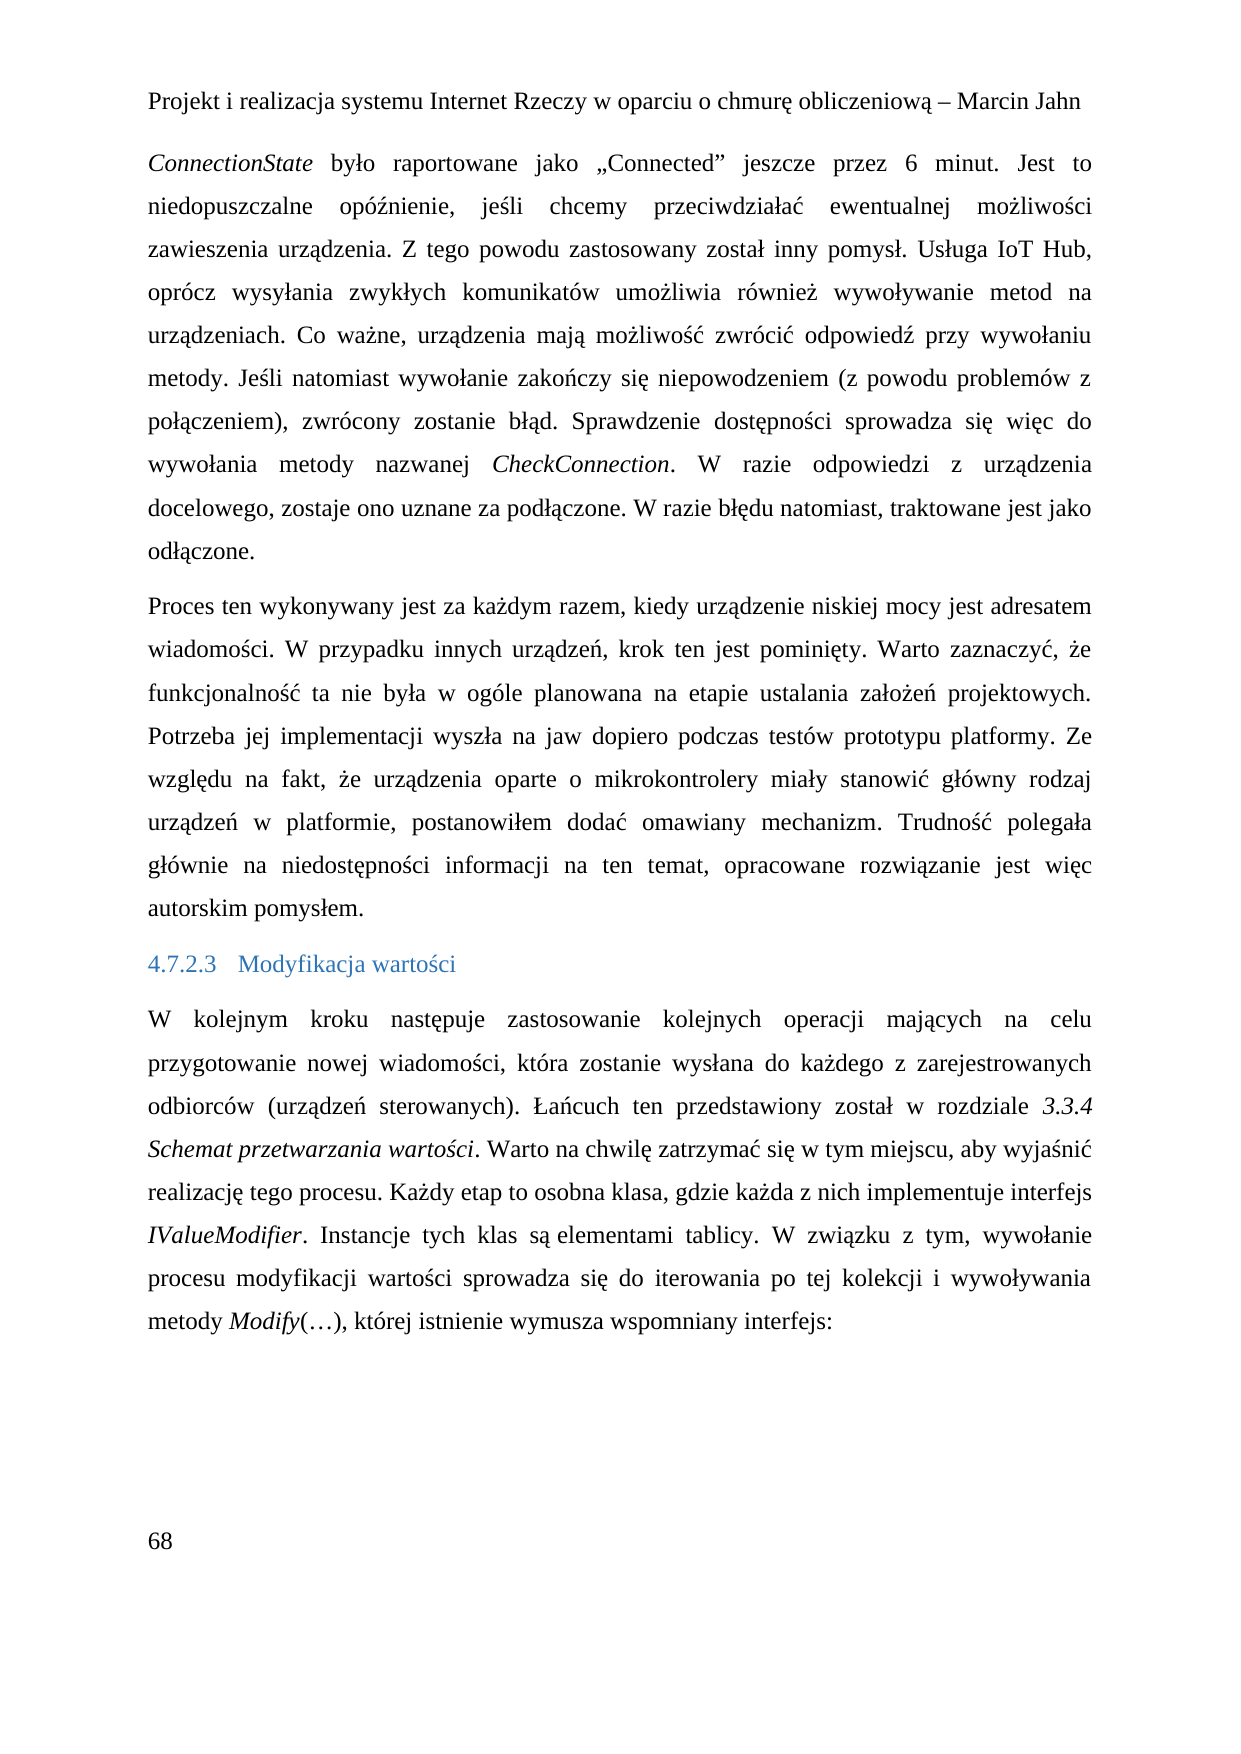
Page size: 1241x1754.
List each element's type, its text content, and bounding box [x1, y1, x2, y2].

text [148, 148, 1093, 564]
subtitle Modyfikacja wartości [148, 949, 1093, 978]
text Proces ten wykonywany jest za każdym razem, kiedy urządzenie niskiej mocy jest adresatem wiadomości. W przypadku innych urządzeń, krok ten jest pominięty. Warto zaznaczyć, że funkcjonalność ta nie była w ogóle planowana na etapie ustalania założeń projektowych. Potrzeba jej implementacji wyszła na jaw dopiero podczas testów prototypu platformy. Ze względu na fakt, że urządzenia oparte o mikrokontrolery miały stanowić główny rodzaj urządzeń w platformie, postanowiłem dodać omawiany mechanizm. Trudność polegała głównie na niedostępności informacji na ten temat, opracowane rozwiązanie jest więc autorskim pomysłem. [148, 591, 1093, 922]
text W kolejnym kroku następuje zastosowanie kolejnych operacji mających na celu przygotowanie nowej wiadomości, która zostanie wysłana do każdego z zarejestrowanych odbiorców (urządzeń sterowanych). Łańcuch ten przedstawiony został w rozdziale 3.3.4 Schemat przetwarzania wartości. Warto na chwilę zatrzymać się w tym miejscu, aby wyjaśnić realizację tego procesu. Każdy etap to osobna klasa, gdzie każda z nich implementuje interfejs IValueModifier. Instancje tych klas są elementami tablicy. W związku z tym, wywołanie procesu modyfikacji wartości sprowadza się do iterowania po tej kolekcji i wywoływania metody Modify(…), której istnienie wymusza wspomniany interfejs: [148, 1004, 1093, 1335]
